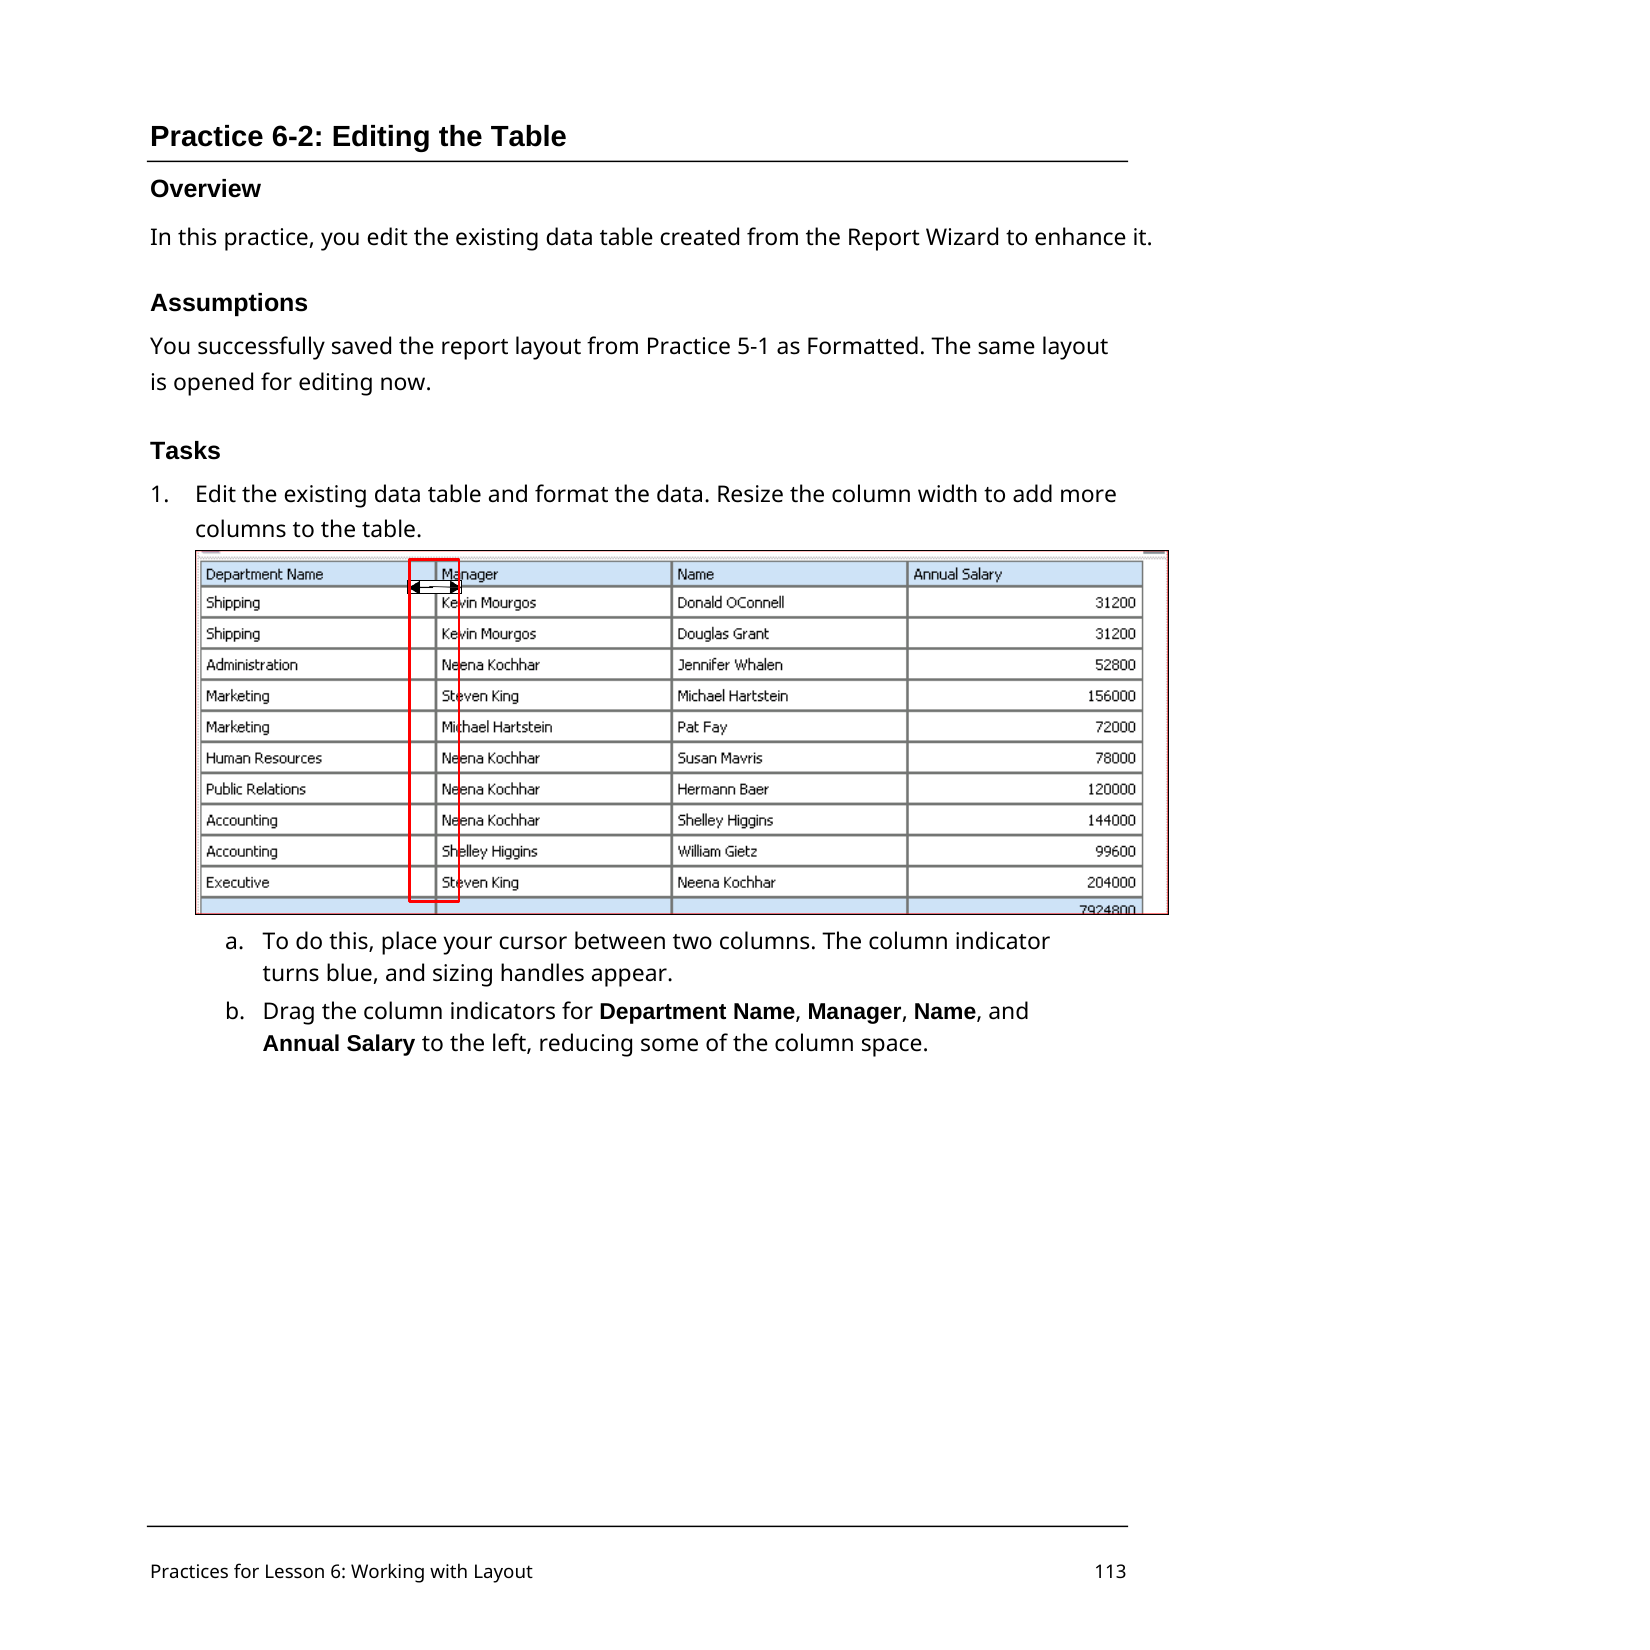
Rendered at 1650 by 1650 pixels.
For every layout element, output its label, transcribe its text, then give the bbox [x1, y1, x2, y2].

subtitle Overview [150, 174, 1414, 203]
text In this practice, you edit the existing data table created from the Report Wizard to enhance it. [150, 221, 1414, 252]
text You successfully saved the report layout from Practice 5-1 as Formatted. The same layout is opened for editing now. [150, 330, 1124, 397]
subtitle Tasks [150, 436, 1414, 464]
list Edit the existing data table and format the data. Resize the column width to add more [150, 478, 1414, 509]
subtitle Practice 6-2: Editing the Table [150, 119, 1414, 152]
list Drag the column indicators for Department Name, Manager, Name, and Annual Salary to the left, reducing some of the column space. [225, 995, 1083, 1058]
text columns to the table. [195, 513, 1414, 545]
subtitle Assumptions [150, 287, 1414, 316]
picture [196, 551, 1168, 914]
